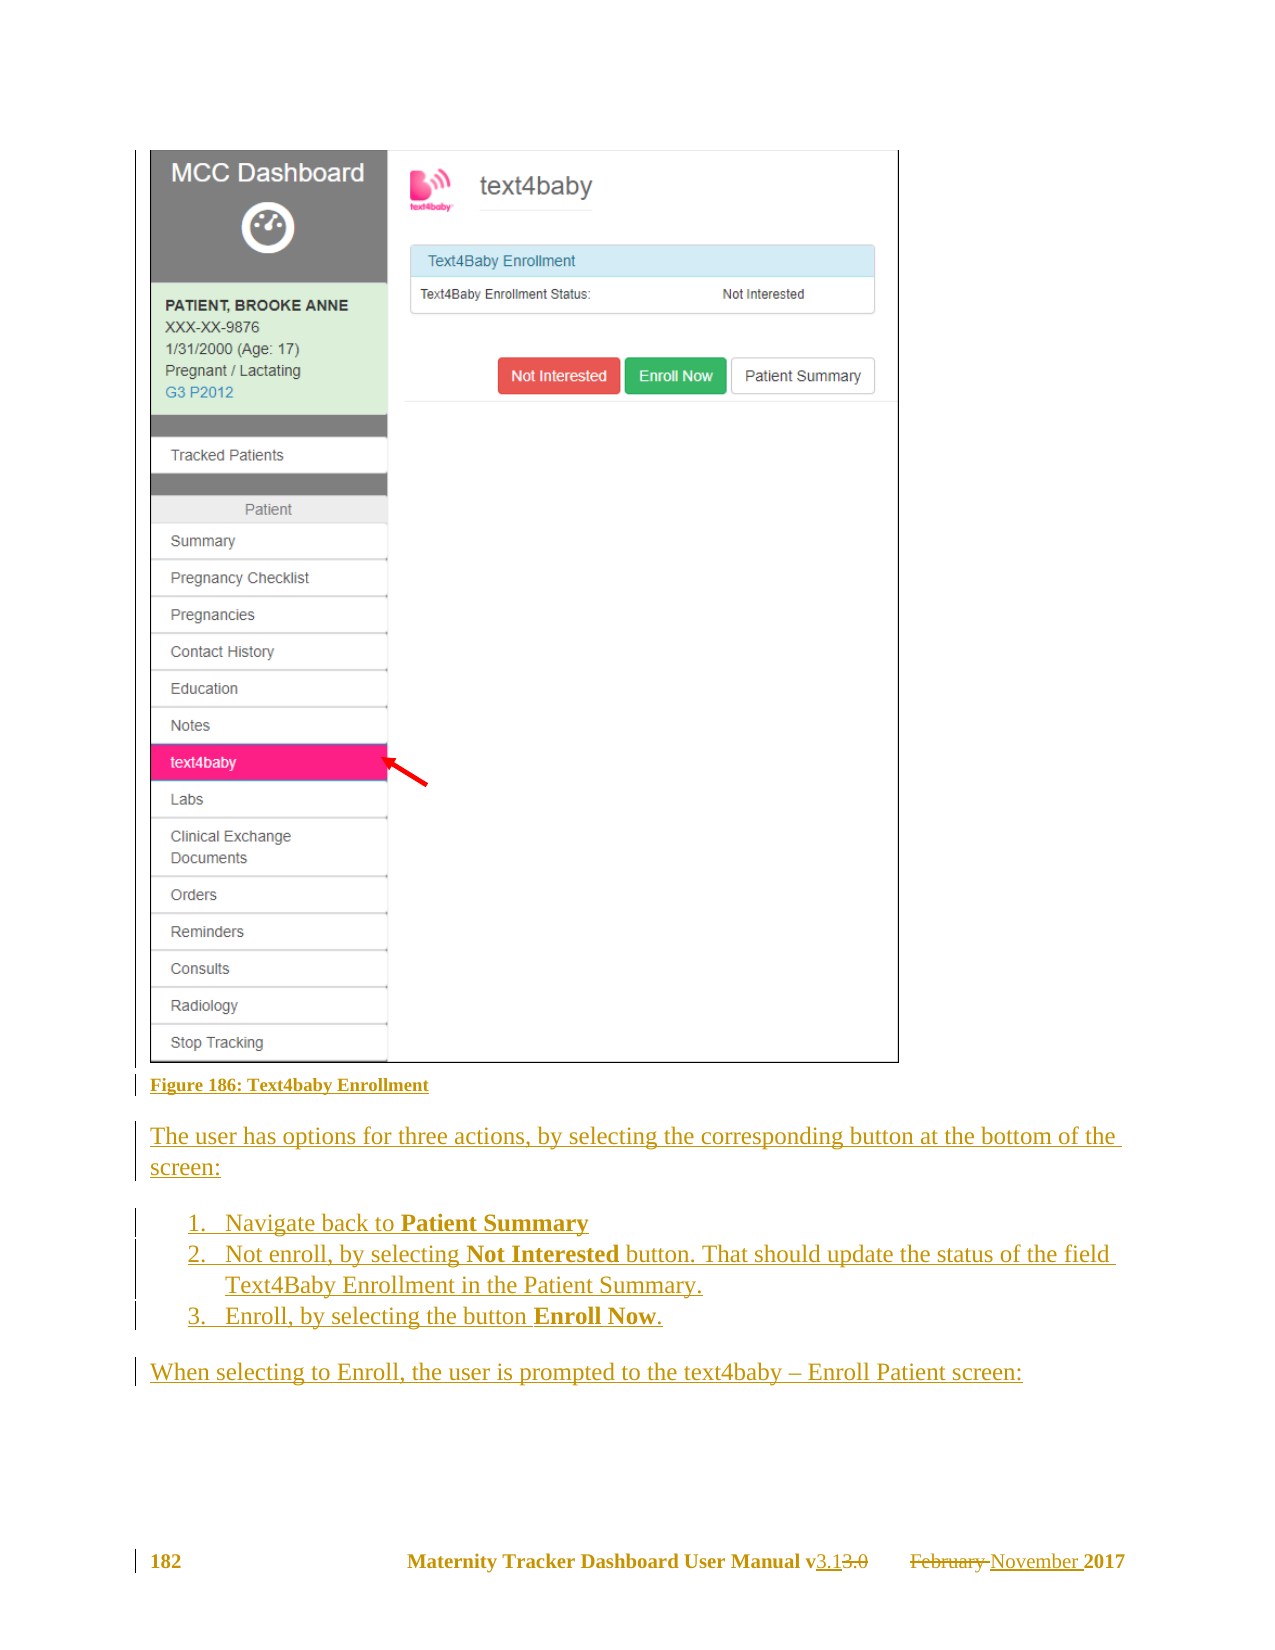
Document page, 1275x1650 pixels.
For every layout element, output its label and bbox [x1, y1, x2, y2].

picture [150, 150, 899, 1063]
